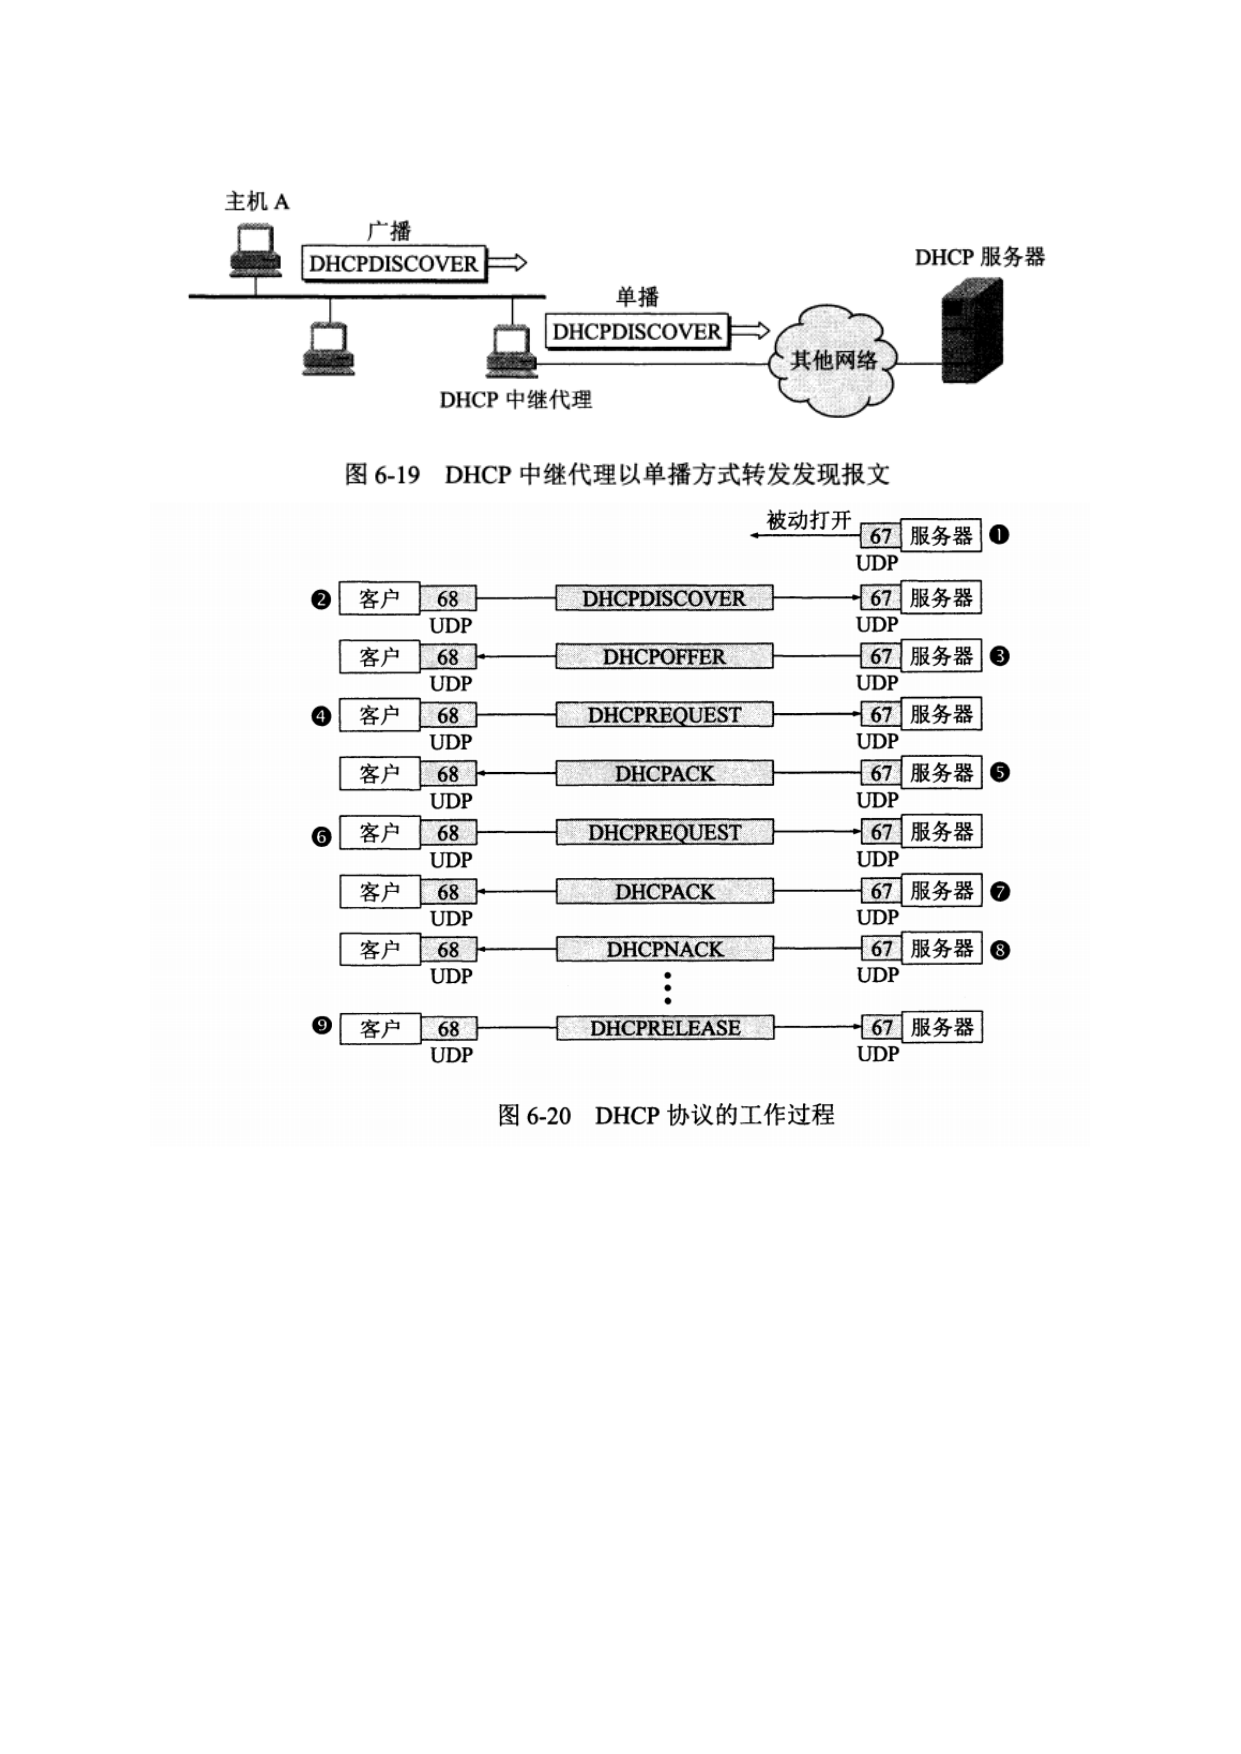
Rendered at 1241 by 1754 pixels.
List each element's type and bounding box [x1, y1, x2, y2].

picture [150, 177, 1091, 1147]
